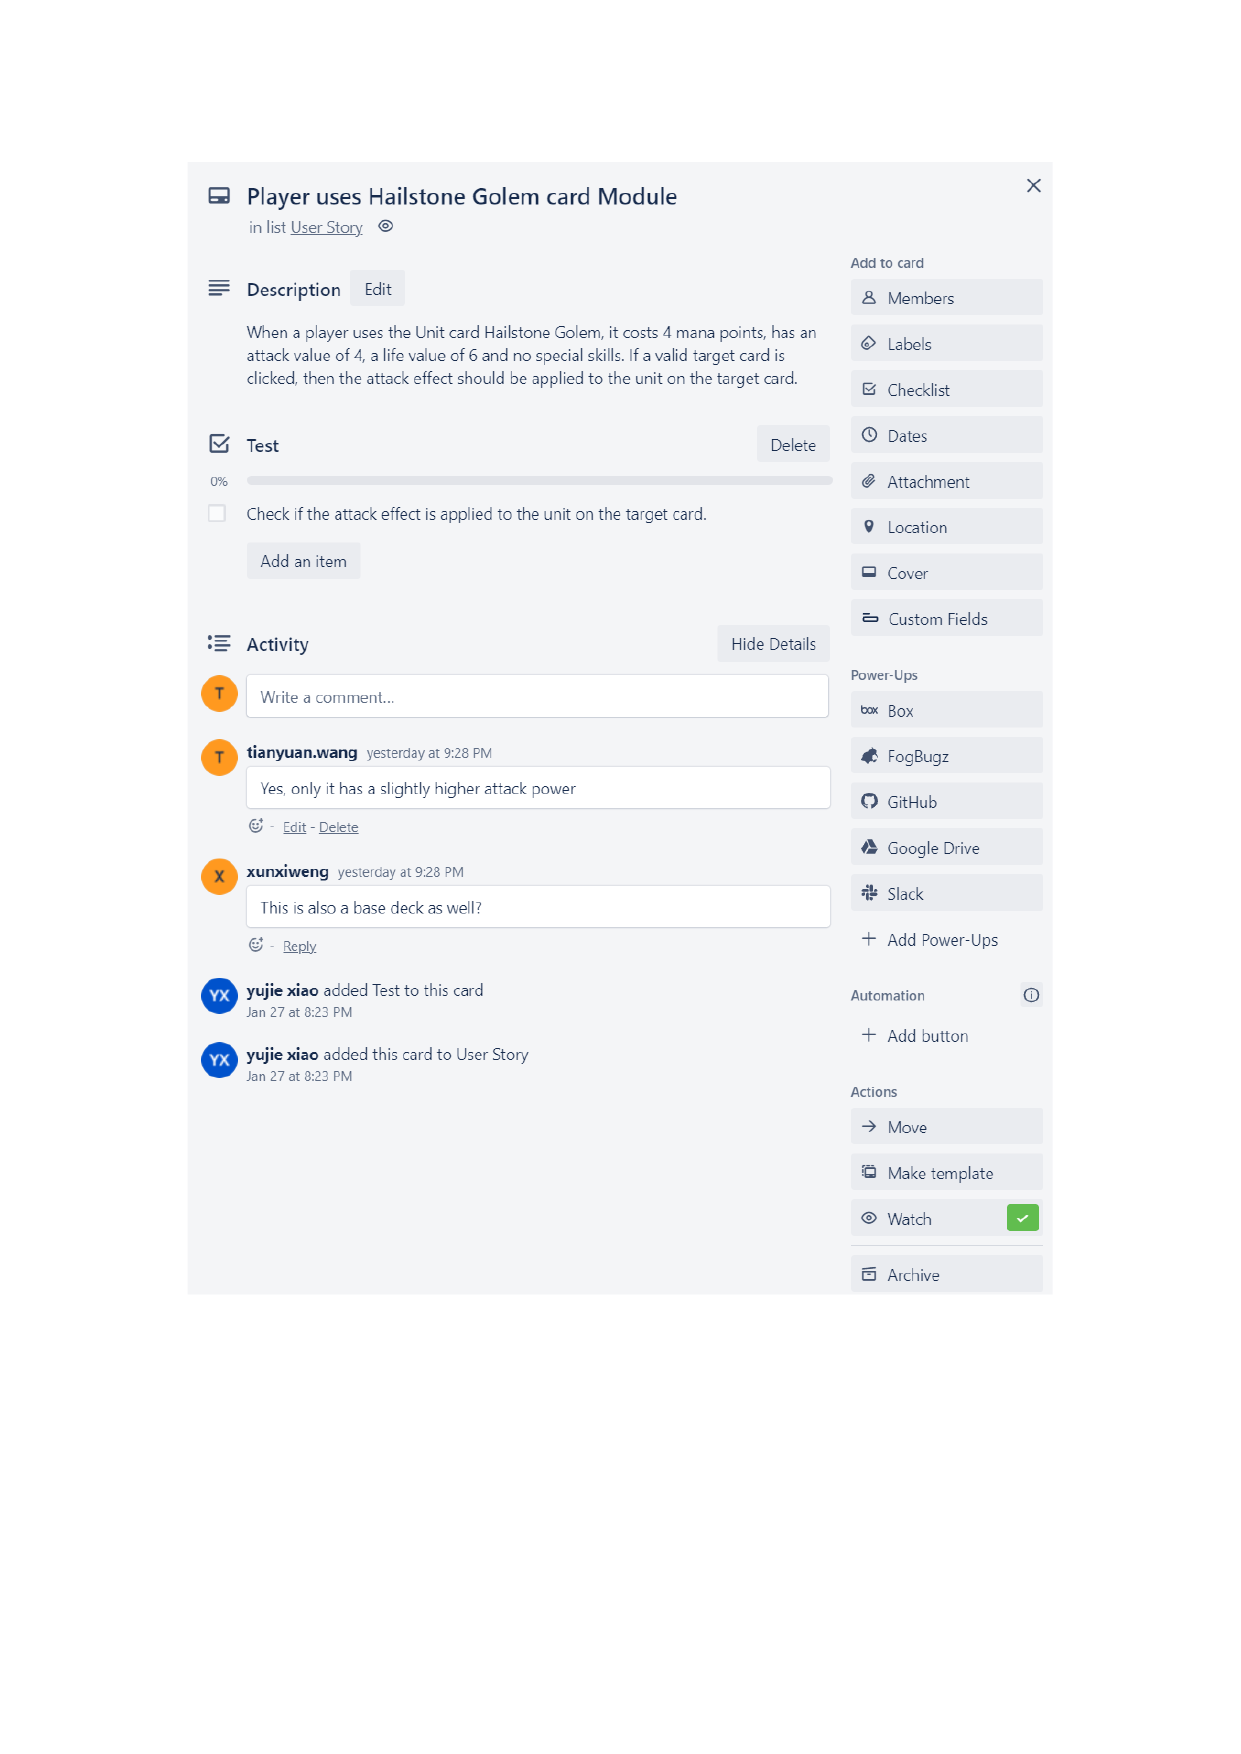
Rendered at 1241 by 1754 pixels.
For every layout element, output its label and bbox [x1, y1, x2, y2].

picture [187, 162, 1053, 1295]
